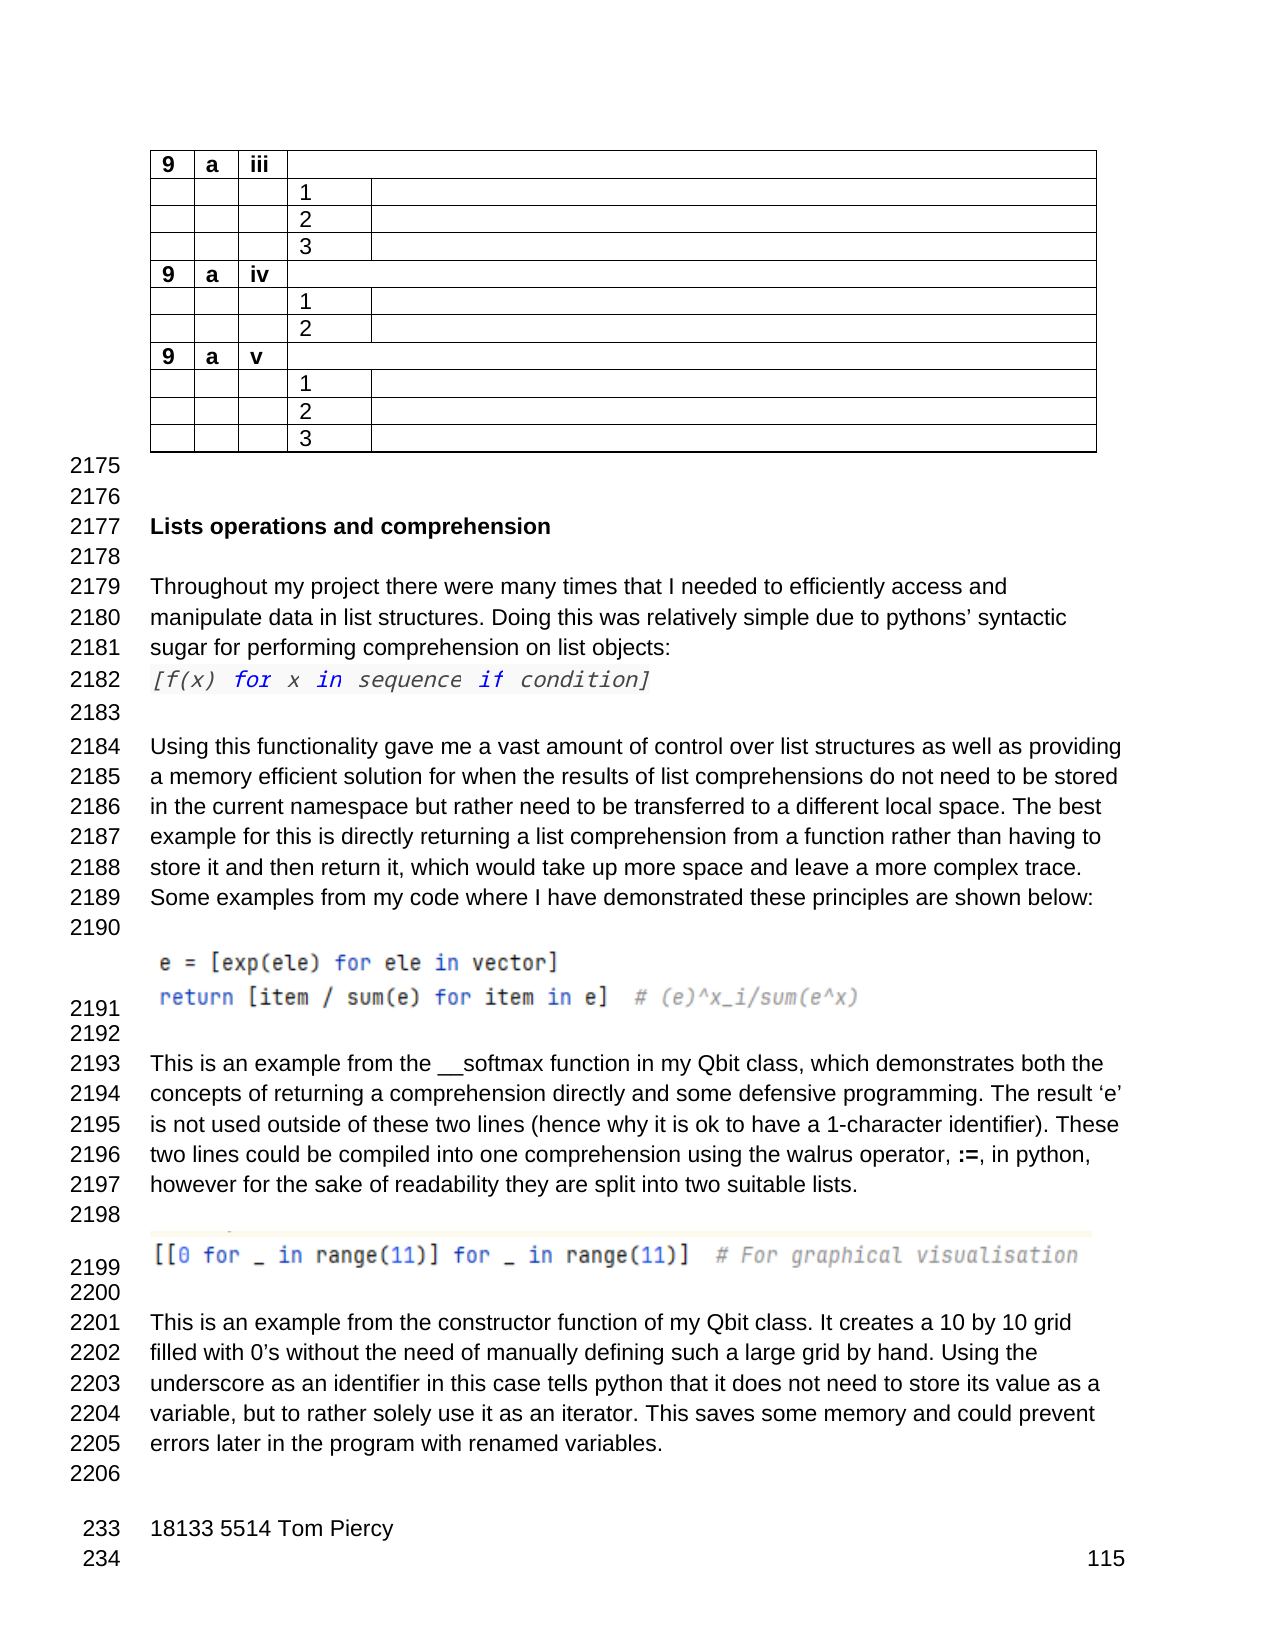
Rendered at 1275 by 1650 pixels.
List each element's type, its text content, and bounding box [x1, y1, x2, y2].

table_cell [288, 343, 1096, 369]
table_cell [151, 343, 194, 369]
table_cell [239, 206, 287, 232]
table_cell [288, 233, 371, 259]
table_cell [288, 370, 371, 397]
text Using this functionality gave me a vast amount of control over list structures as well as providing a memory efficient solution for when the results of list comprehensions do not need to be stored in the current namespace but rather need to be transferred to a different local space. The best example for this is directly returning a list comprehension from a function rather than having to store it and then return it, which would take up more space and leave a more complex trace. Some examples from my code where I have demonstrated these principles are shown below: [150, 733, 1125, 910]
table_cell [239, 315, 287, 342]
text Lists operations and comprehension [150, 513, 1125, 539]
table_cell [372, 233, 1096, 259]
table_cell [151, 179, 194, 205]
text Throughout my project there were many times that I needed to efficiently access and manipulate data in list structures. Doing this was relatively simple due to pythons’ syntactic sugar for performing comprehension on list objects: [f(x) for x in sequence if condition] [150, 573, 1125, 694]
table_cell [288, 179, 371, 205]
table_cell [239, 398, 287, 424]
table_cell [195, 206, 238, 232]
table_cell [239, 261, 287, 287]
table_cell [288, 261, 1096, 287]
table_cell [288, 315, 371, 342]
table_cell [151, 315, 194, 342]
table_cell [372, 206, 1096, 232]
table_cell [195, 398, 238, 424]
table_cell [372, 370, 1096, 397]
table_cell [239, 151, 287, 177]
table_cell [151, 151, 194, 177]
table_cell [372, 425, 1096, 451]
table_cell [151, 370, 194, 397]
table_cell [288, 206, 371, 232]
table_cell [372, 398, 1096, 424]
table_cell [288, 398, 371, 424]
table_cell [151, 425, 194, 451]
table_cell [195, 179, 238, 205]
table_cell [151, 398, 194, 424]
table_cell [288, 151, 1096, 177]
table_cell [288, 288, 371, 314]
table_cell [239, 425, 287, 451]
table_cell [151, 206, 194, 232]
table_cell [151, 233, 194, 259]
picture [150, 1231, 1093, 1276]
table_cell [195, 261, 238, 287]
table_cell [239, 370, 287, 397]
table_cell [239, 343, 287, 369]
text This is an example from the constructor function of my Qbit class. It creates a 10 by 10 grid filled with 0’s without the need of manually defining such a large grid by hand. Using the underscore as an identifier in this case tells python that it does not need to store its value as a variable, but to rather solely use it as an iterator. This saves some memory and could prevent errors later in the program with renamed variables. [150, 1309, 1125, 1456]
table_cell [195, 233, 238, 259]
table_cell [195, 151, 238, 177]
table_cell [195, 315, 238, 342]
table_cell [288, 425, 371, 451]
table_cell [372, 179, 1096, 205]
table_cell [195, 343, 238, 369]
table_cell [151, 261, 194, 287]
text This is an example from the __softmax function in my Qbit class, which demonstrates both the concepts of returning a comprehension directly and some defensive programming. The result ‘e’ is not used outside of these two lines (hence why it is ok to have a 1-character identifier). These two lines could be compiled into one comprehension using the walrus operator, :=, in python, however for the sake of readability they are split into two suitable lists. [150, 1050, 1125, 1197]
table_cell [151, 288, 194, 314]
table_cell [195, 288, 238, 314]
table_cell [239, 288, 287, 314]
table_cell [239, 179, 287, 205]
picture [150, 944, 871, 1016]
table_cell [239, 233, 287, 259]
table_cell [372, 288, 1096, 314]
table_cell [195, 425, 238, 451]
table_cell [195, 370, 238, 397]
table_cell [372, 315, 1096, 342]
